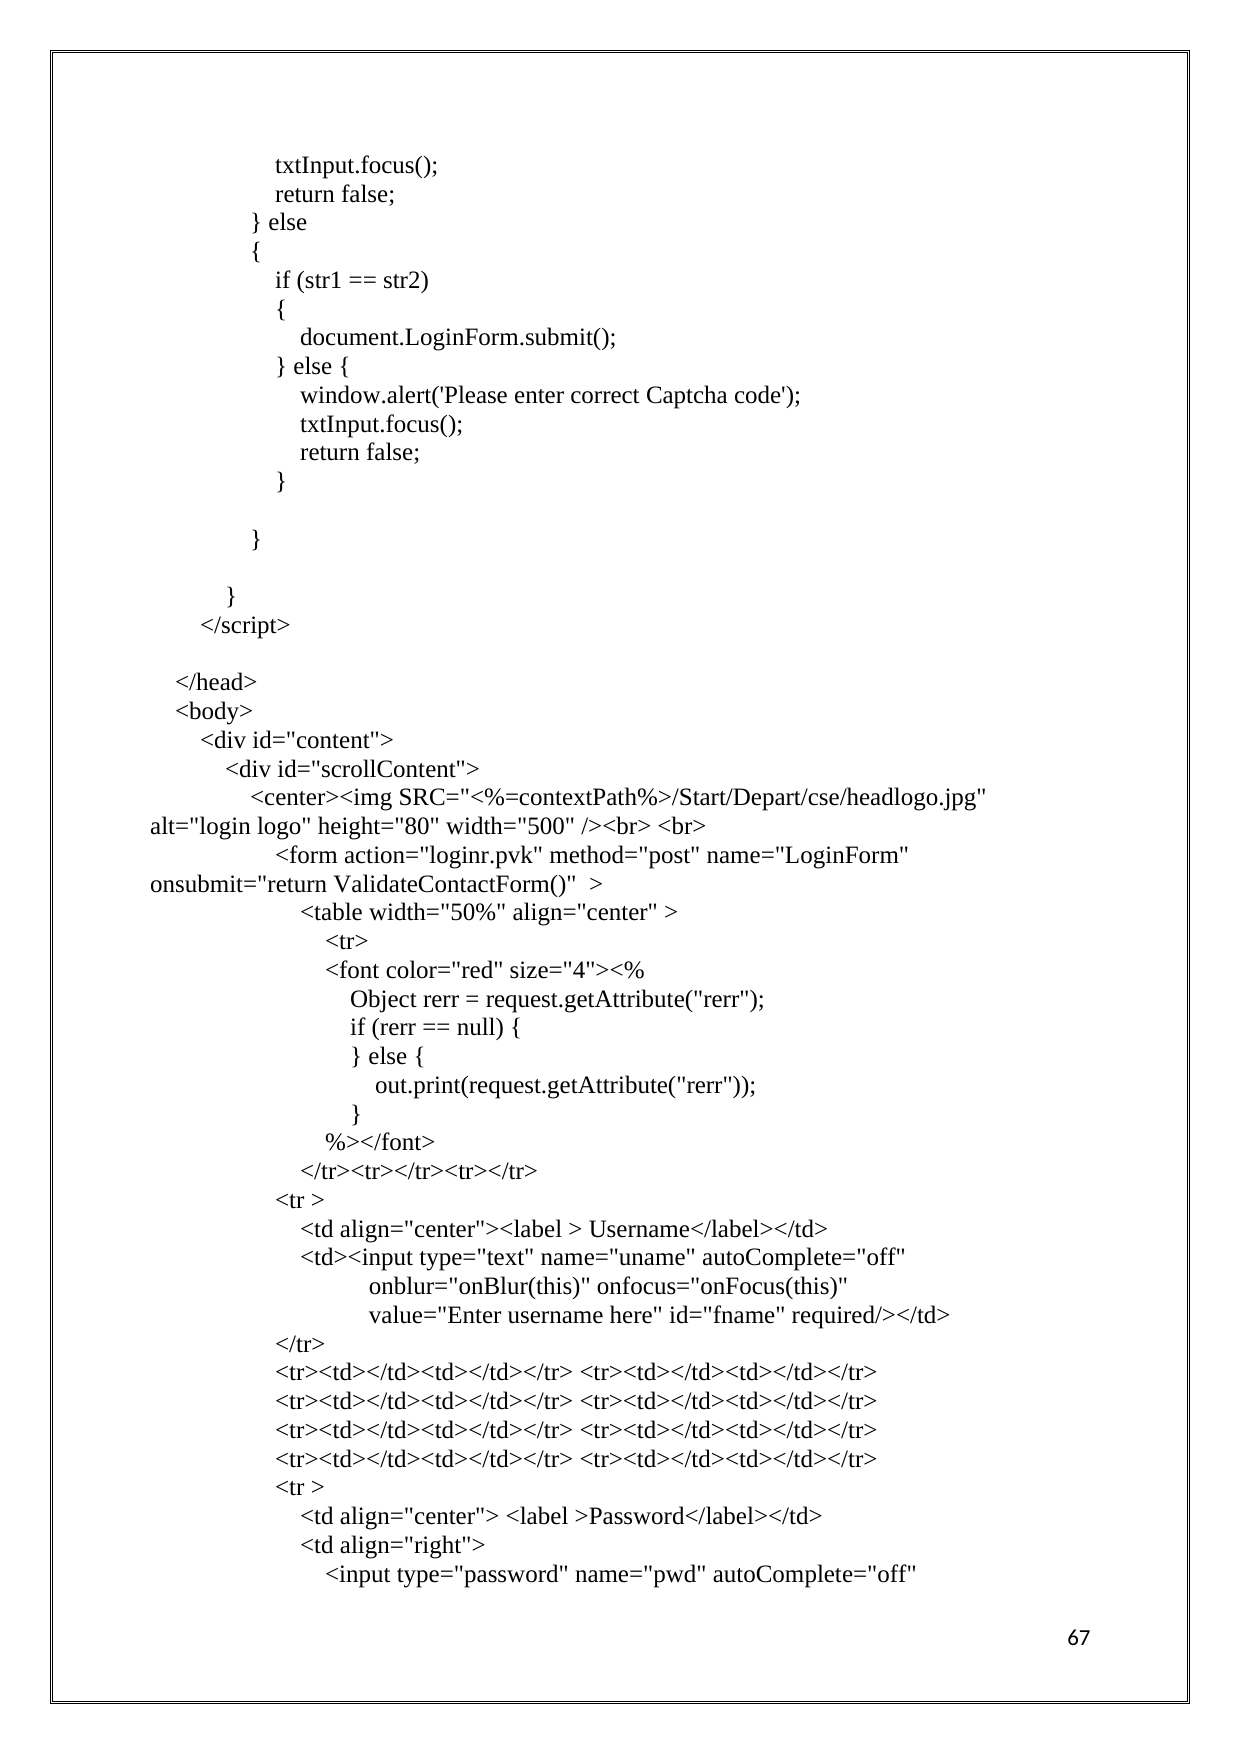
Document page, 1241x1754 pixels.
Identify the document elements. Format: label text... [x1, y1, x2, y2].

text <td><input type="text" name="uname" autoComplete="off" [150, 1242, 1090, 1271]
text <tr > [150, 1472, 1090, 1501]
text <div id="scrollContent"> [150, 754, 1090, 782]
text } [150, 1099, 1090, 1127]
text <tr> [150, 926, 1090, 955]
text <div id="content"> [150, 725, 1090, 754]
text <td align="center"> <label >Password</label></td> [150, 1501, 1090, 1530]
text if (rerr == null) { [150, 1012, 1090, 1041]
text out.print(request.getAttribute("rerr")); [150, 1070, 1090, 1099]
text </head> [150, 667, 1090, 696]
text <tr><td></td><td></td></tr> <tr><td></td><td></td></tr> [150, 1415, 1090, 1444]
text <input type="password" name="pwd" autoComplete="off" [150, 1559, 1090, 1587]
text } else { [150, 351, 1090, 380]
text value="Enter username here" id="fname" required/></td> [150, 1300, 1090, 1329]
text txtInput.focus(); [150, 409, 1090, 437]
text } [150, 524, 1090, 552]
text } [150, 581, 1090, 610]
text <td align="right"> [150, 1530, 1090, 1559]
text onblur="onBlur(this)" onfocus="onFocus(this)" [150, 1271, 1090, 1300]
text return false; [150, 437, 1090, 466]
text <form action="loginr.pvk" method="post" name="LoginForm" onsubmit="return ValidateContactForm()" > [150, 840, 1090, 897]
text <tr><td></td><td></td></tr> <tr><td></td><td></td></tr> [150, 1386, 1090, 1415]
text txtInput.focus(); [150, 150, 1090, 179]
text <center><img SRC="<%=contextPath%>/Start/Depart/cse/headlogo.jpg" alt="login logo" height="80" width="500" /><br> <br> [150, 782, 1090, 840]
text <table width="50%" align="center" > [150, 897, 1090, 926]
text <font color="red" size="4"><% [150, 955, 1090, 984]
text { [150, 236, 1090, 265]
text { [150, 294, 1090, 322]
text </script> [150, 610, 1090, 639]
text document.LoginForm.submit(); [150, 322, 1090, 351]
text if (str1 == str2) [150, 265, 1090, 294]
text <tr><td></td><td></td></tr> <tr><td></td><td></td></tr> [150, 1357, 1090, 1386]
text <td align="center"><label > Username</label></td> [150, 1214, 1090, 1242]
text return false; [150, 179, 1090, 207]
text </tr> [150, 1329, 1090, 1357]
text <body> [150, 696, 1090, 725]
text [150, 1444, 1090, 1472]
text <tr > [150, 1185, 1090, 1214]
text %></font> [150, 1127, 1090, 1156]
text window.alert('Please enter correct Captcha code'); [150, 380, 1090, 409]
text </tr><tr></tr><tr></tr> [150, 1156, 1090, 1185]
text } [150, 466, 1090, 495]
text Object rerr = request.getAttribute("rerr"); [150, 984, 1090, 1012]
text } else [150, 207, 1090, 236]
text } else { [150, 1041, 1090, 1070]
